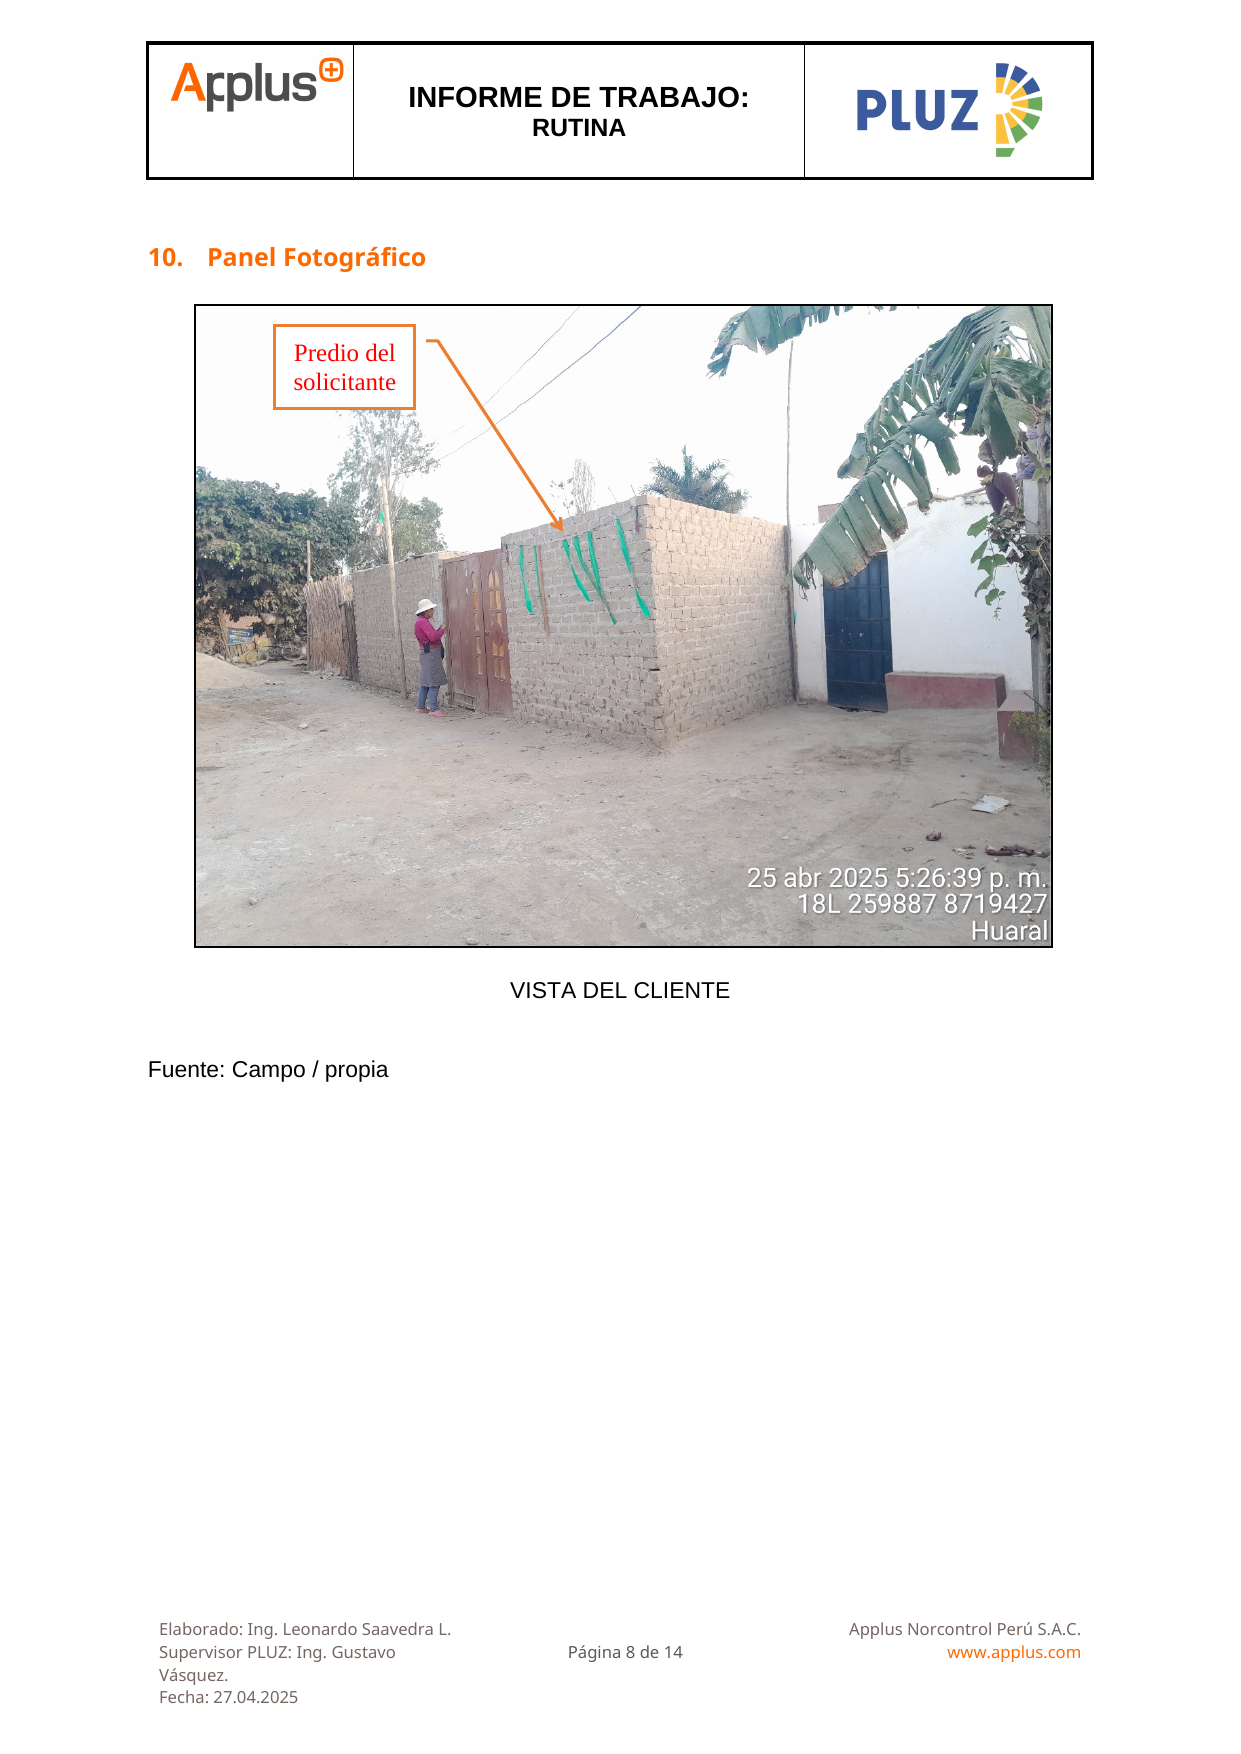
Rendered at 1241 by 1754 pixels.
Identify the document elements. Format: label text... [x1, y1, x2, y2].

subtitle Panel Fotográfico [148, 239, 1092, 273]
text VISTA DEL CLIENTE [148, 977, 1092, 1003]
picture [165, 55, 348, 120]
text Fuente: Campo / propia [148, 1056, 1092, 1082]
picture [847, 50, 1050, 165]
picture [196, 306, 1051, 946]
